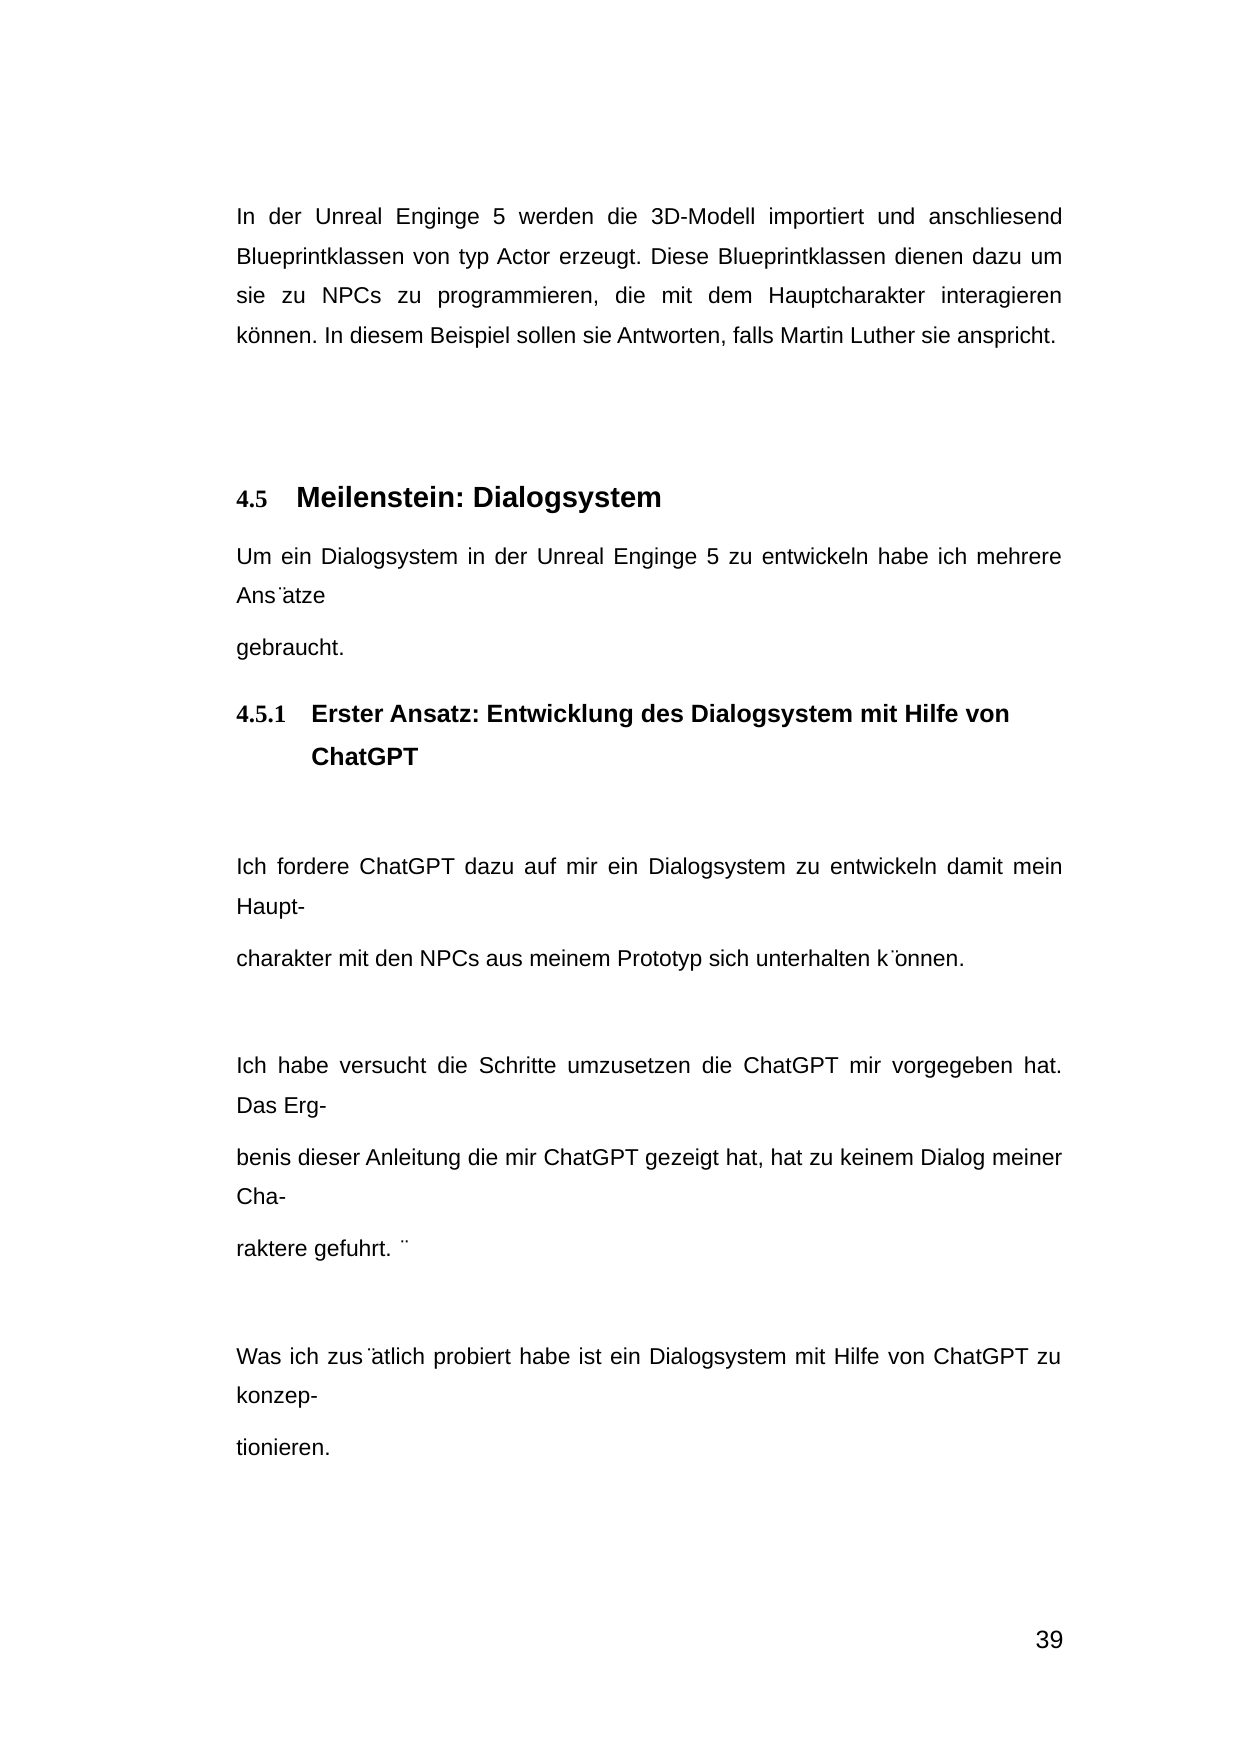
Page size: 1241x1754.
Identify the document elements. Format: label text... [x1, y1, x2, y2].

text charakter mit den NPCs aus meinem Prototyp sich unterhalten k ̈onnen. [236, 945, 1063, 971]
subtitle Meilenstein: Dialogsystem [236, 480, 1063, 514]
text Ich habe versucht die Schritte umzusetzen die ChatGPT mir vorgegeben hat. Das Erg- [236, 1052, 1063, 1118]
text gebraucht. [236, 634, 1063, 661]
text Ich fordere ChatGPT dazu auf mir ein Dialogsystem zu entwickeln damit mein Haupt- [236, 853, 1063, 919]
subtitle Erster Ansatz: Entwicklung des Dialogsystem mit Hilfe von ChatGPT [236, 699, 1063, 771]
text Was ich zus ̈atlich probiert habe ist ein Dialogsystem mit Hilfe von ChatGPT zu konzep- [236, 1343, 1063, 1409]
text Um ein Dialogsystem in der Unreal Enginge 5 zu entwickeln habe ich mehrere Ans ̈atze [236, 543, 1063, 609]
text raktere gefuhrt. ̈ [236, 1235, 1063, 1262]
text tionieren. [236, 1434, 1063, 1461]
text benis dieser Anleitung die mir ChatGPT gezeigt hat, hat zu keinem Dialog meiner Cha- [236, 1144, 1063, 1210]
text In der Unreal Enginge 5 werden die 3D-Modell importiert und anschliesend Blueprintklassen von typ Actor erzeugt. Diese Blueprintklassen dienen dazu um sie zu NPCs zu programmieren, die mit dem Hauptcharakter interagieren können. In diesem Beispiel sollen sie Antworten, falls Martin Luther sie anspricht. [236, 203, 1063, 348]
